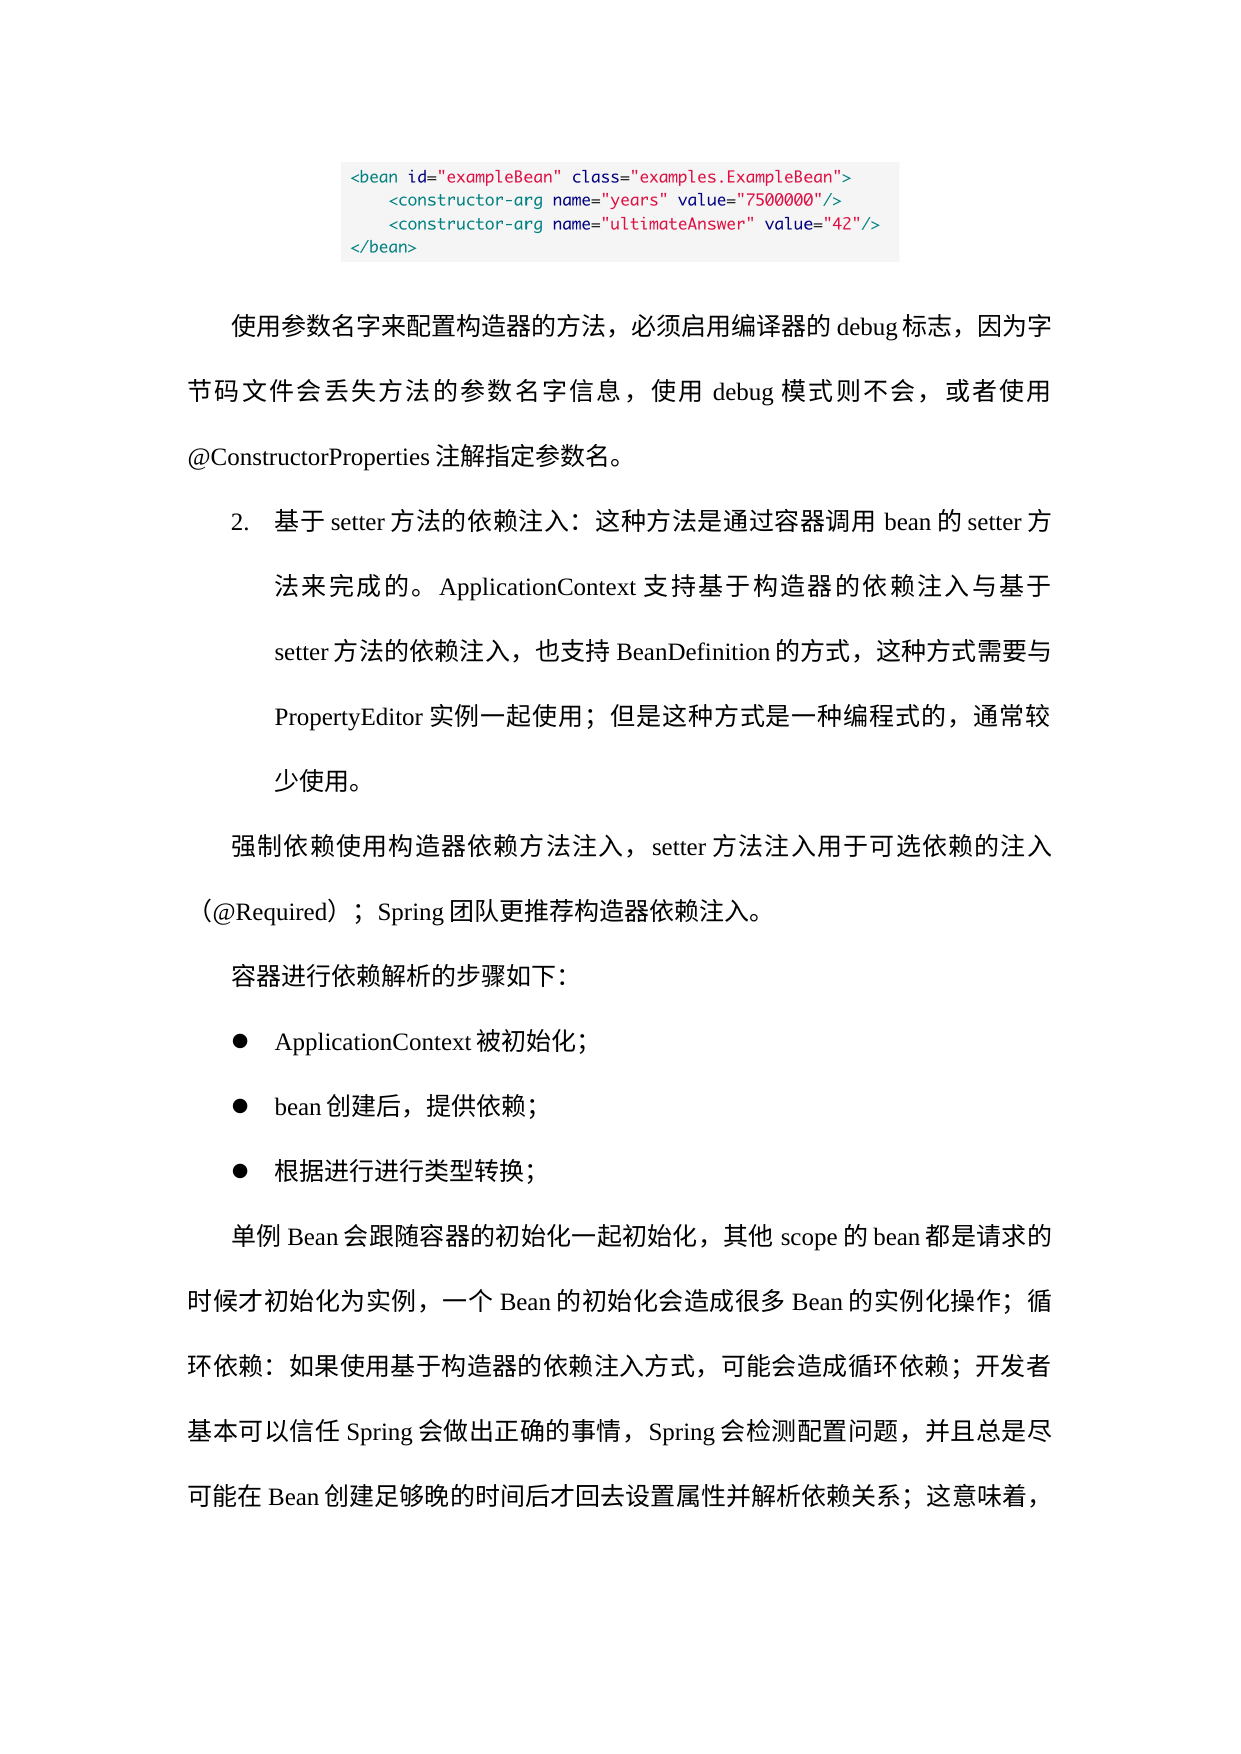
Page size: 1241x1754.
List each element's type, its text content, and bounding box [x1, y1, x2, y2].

list bean创建后，提供依赖； [231, 1072, 1053, 1137]
picture [341, 162, 900, 262]
list ApplicationContext被初始化； [231, 1007, 1053, 1072]
text 使用参数名字来配置构造器的方法，必须启用编译器的debug标志，因为字节码文件会丢失方法的参数名字信息，使用debug模式则不会，或者使用@ConstructorProperties注解指定参数名。 [187, 292, 1053, 487]
text 强制依赖使用构造器依赖方法注入，setter方法注入用于可选依赖的注入（@Required）；Spring团队更推荐构造器依赖注入。 [187, 812, 1053, 942]
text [187, 1202, 1053, 1527]
text 容器进行依赖解析的步骤如下： [187, 942, 1053, 1007]
list 基于setter方法的依赖注入：这种方法是通过容器调用bean的setter方法来完成的。ApplicationContext支持基于构造器的依赖注入与基于setter方法的依赖注入，也支持BeanDefinition的方式，这种方式需要与PropertyEditor实例一起使用；但是这种方式是一种编程式的，通常较少使用。 [231, 487, 1053, 812]
list 根据进行进行类型转换； [231, 1137, 1053, 1202]
